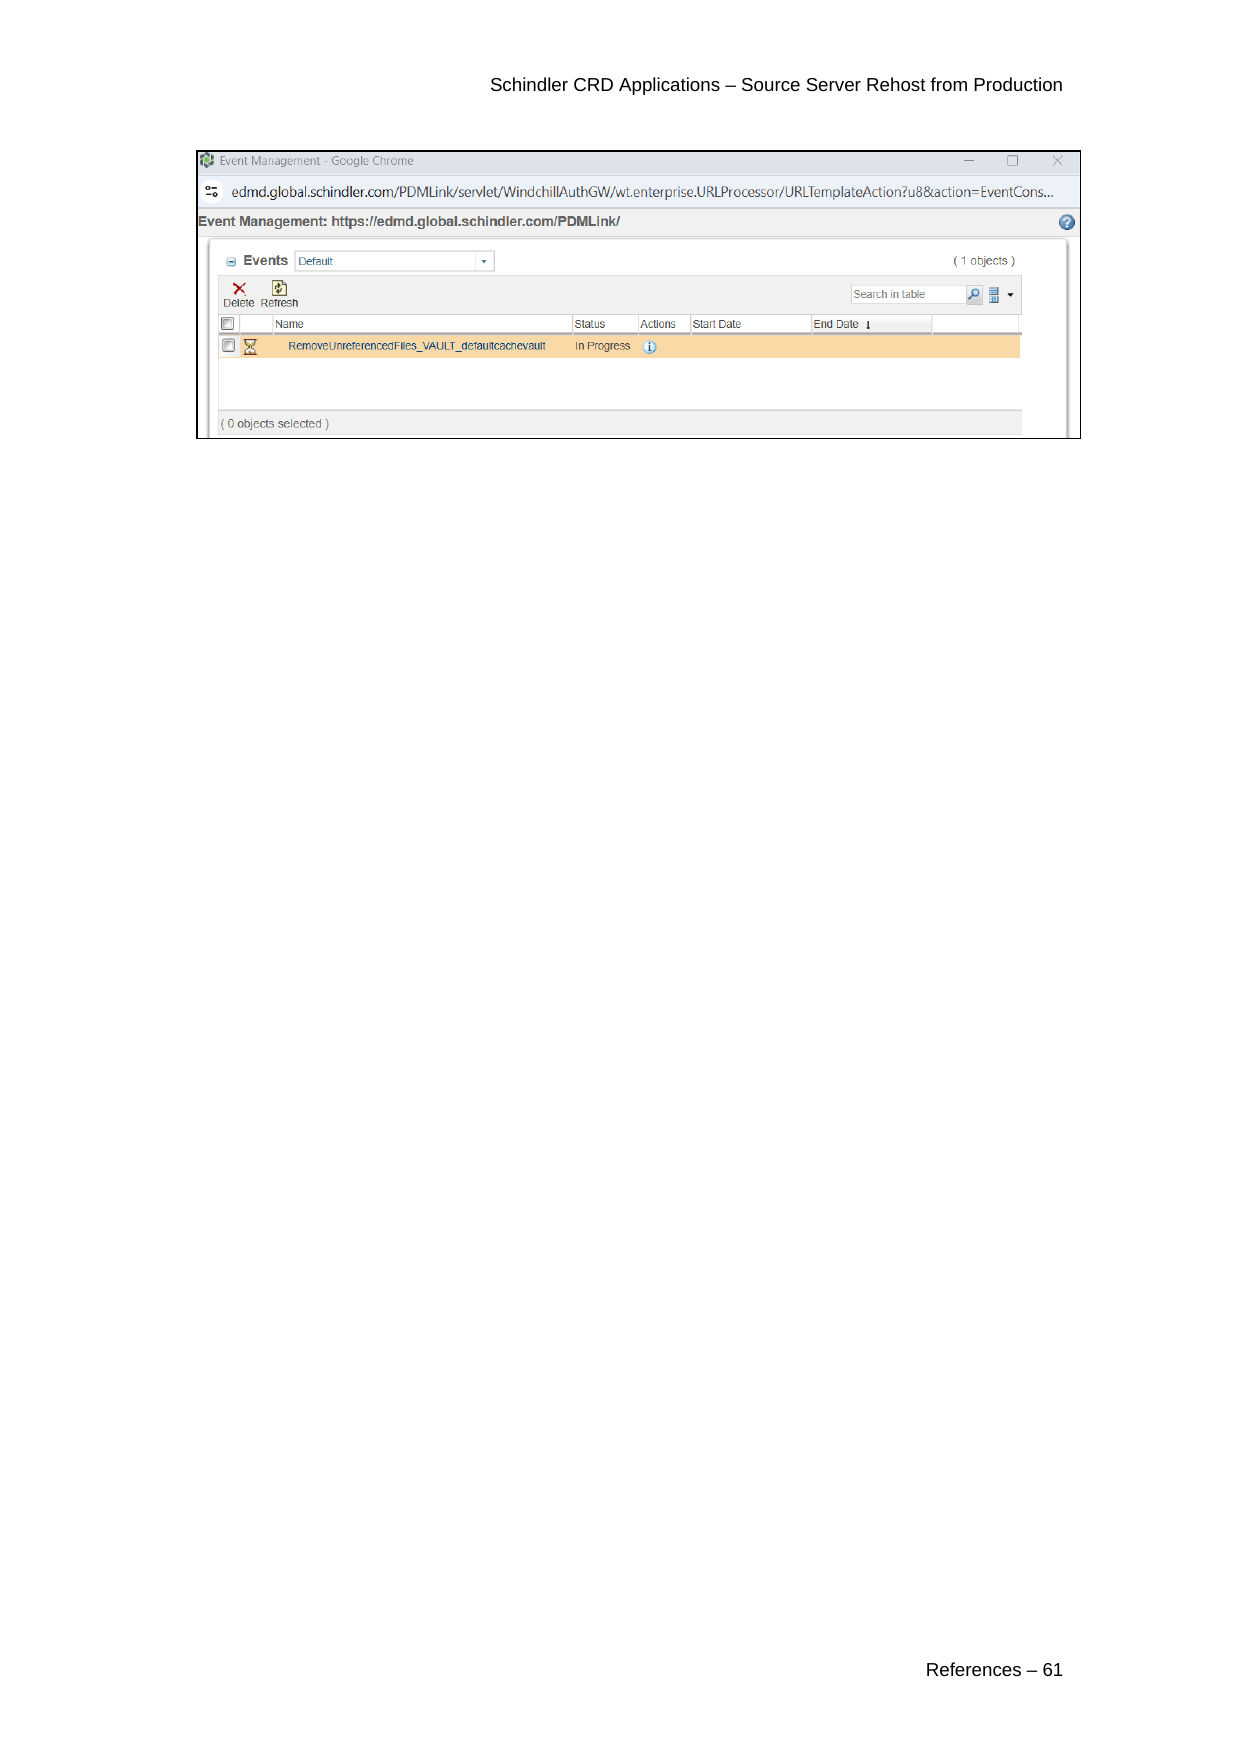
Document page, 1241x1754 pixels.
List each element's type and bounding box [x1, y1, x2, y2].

picture [198, 152, 1080, 438]
